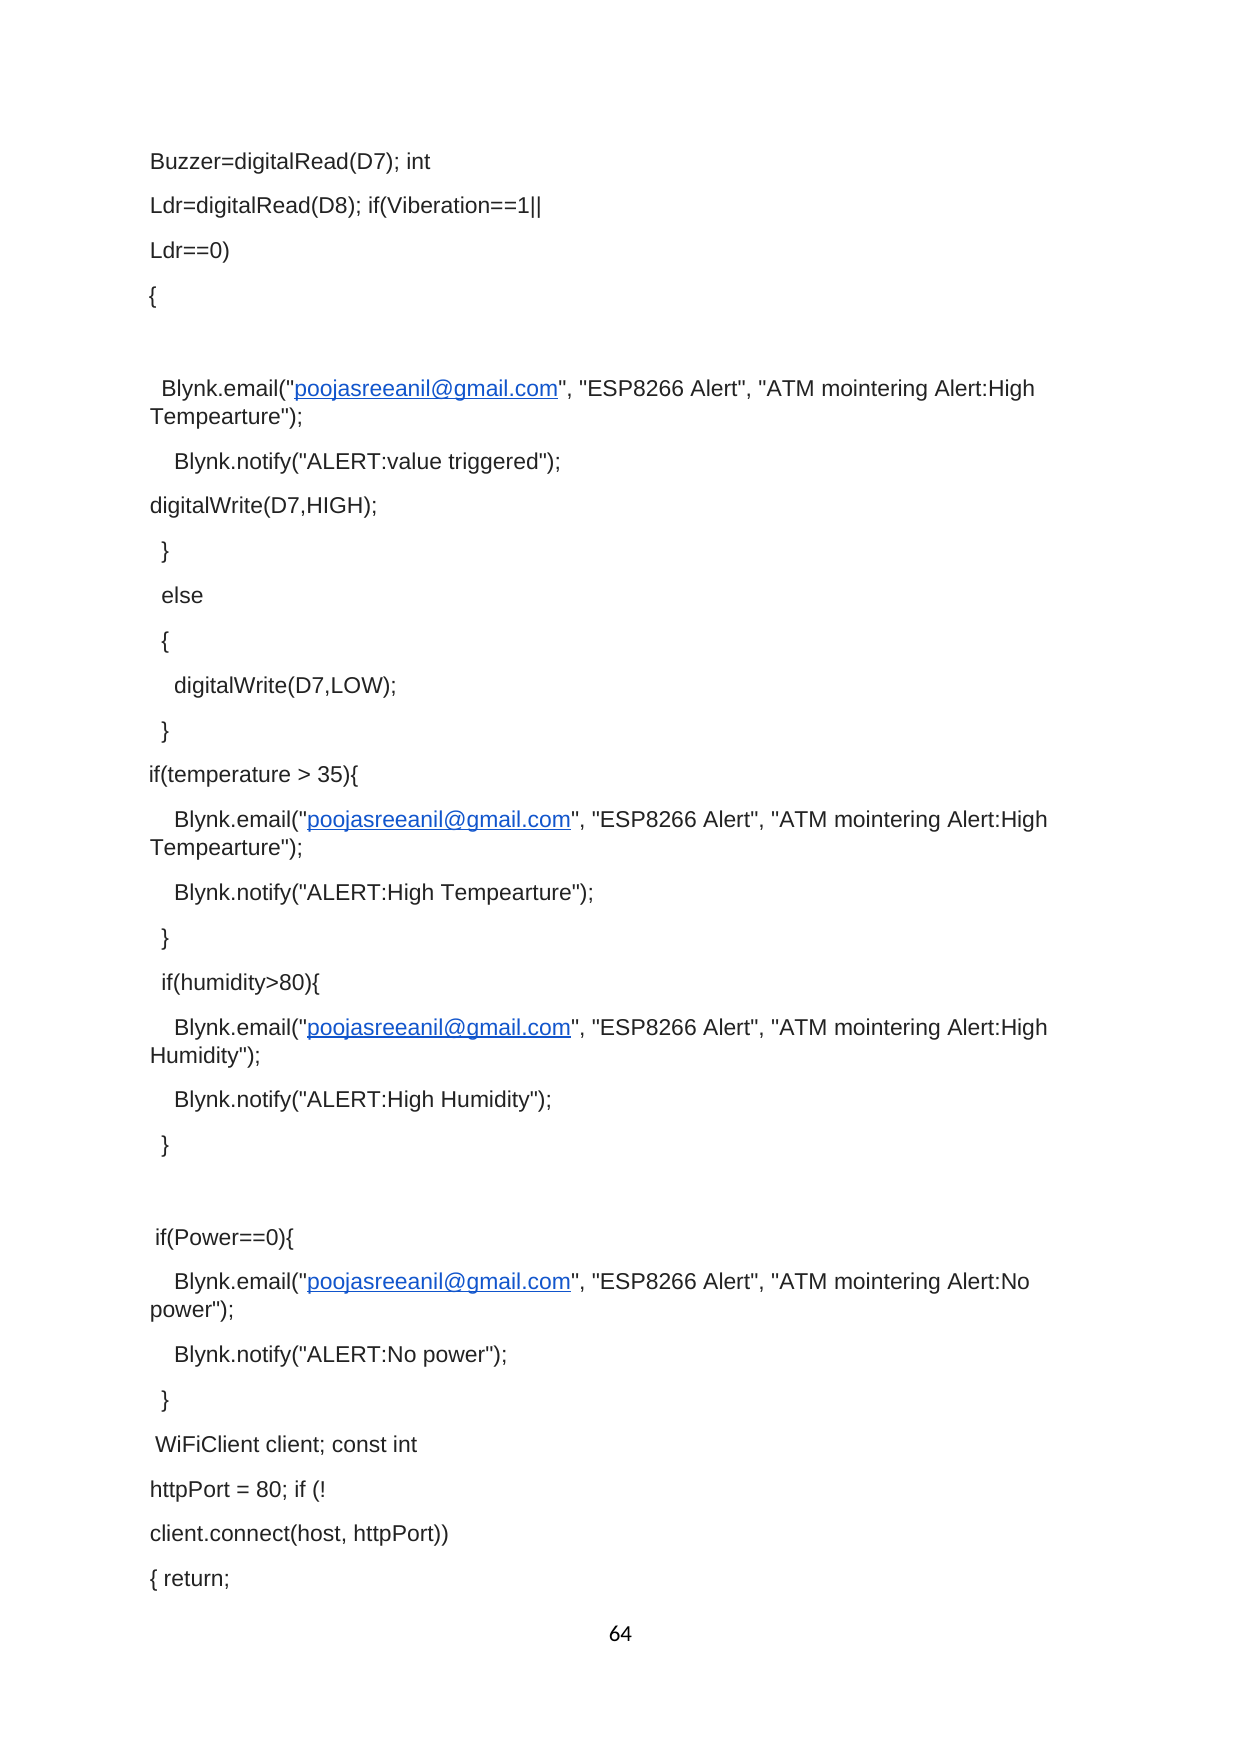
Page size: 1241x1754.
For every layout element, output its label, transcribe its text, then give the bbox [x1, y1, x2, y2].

text { [148, 282, 1092, 308]
text Blynk.notify("ALERT:High Humidity"); [148, 1086, 1092, 1113]
text Blynk.notify("ALERT:No power"); [148, 1341, 1092, 1368]
text } [148, 924, 1092, 950]
text } [148, 1131, 1092, 1158]
text Blynk.notify("ALERT:High Tempearture"); [148, 879, 1092, 906]
text Blynk.notify("ALERT:value triggered"); digitalWrite(D7,HIGH); [148, 448, 796, 519]
text Blynk.email("poojasreeanil@gmail.com", "ESP8266 Alert", "ATM mointering Alert:High Humidity"); [148, 1013, 1092, 1068]
text } [148, 537, 1092, 564]
text Blynk.email("poojasreeanil@gmail.com", "ESP8266 Alert", "ATM mointering Alert:High Tempearture"); [148, 375, 1092, 429]
text { [148, 627, 1092, 653]
text digitalWrite(D7,LOW); [148, 672, 1092, 698]
text Blynk.email("poojasreeanil@gmail.com", "ESP8266 Alert", "ATM mointering Alert:No power"); [148, 1268, 1092, 1323]
text } [148, 717, 1092, 743]
text if(humidity>80){ [148, 969, 1092, 995]
text WiFiClient client; const int httpPort = 80; if (!client.connect(host, httpPort)) { return; [148, 1431, 495, 1592]
text else [148, 582, 1092, 609]
text Blynk.email("poojasreeanil@gmail.com", "ESP8266 Alert", "ATM mointering Alert:High Tempearture"); [148, 806, 1092, 861]
text } [148, 1386, 1092, 1412]
text if(temperature > 35){ [148, 761, 1092, 788]
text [148, 148, 592, 263]
text if(Power==0){ [148, 1223, 1092, 1250]
